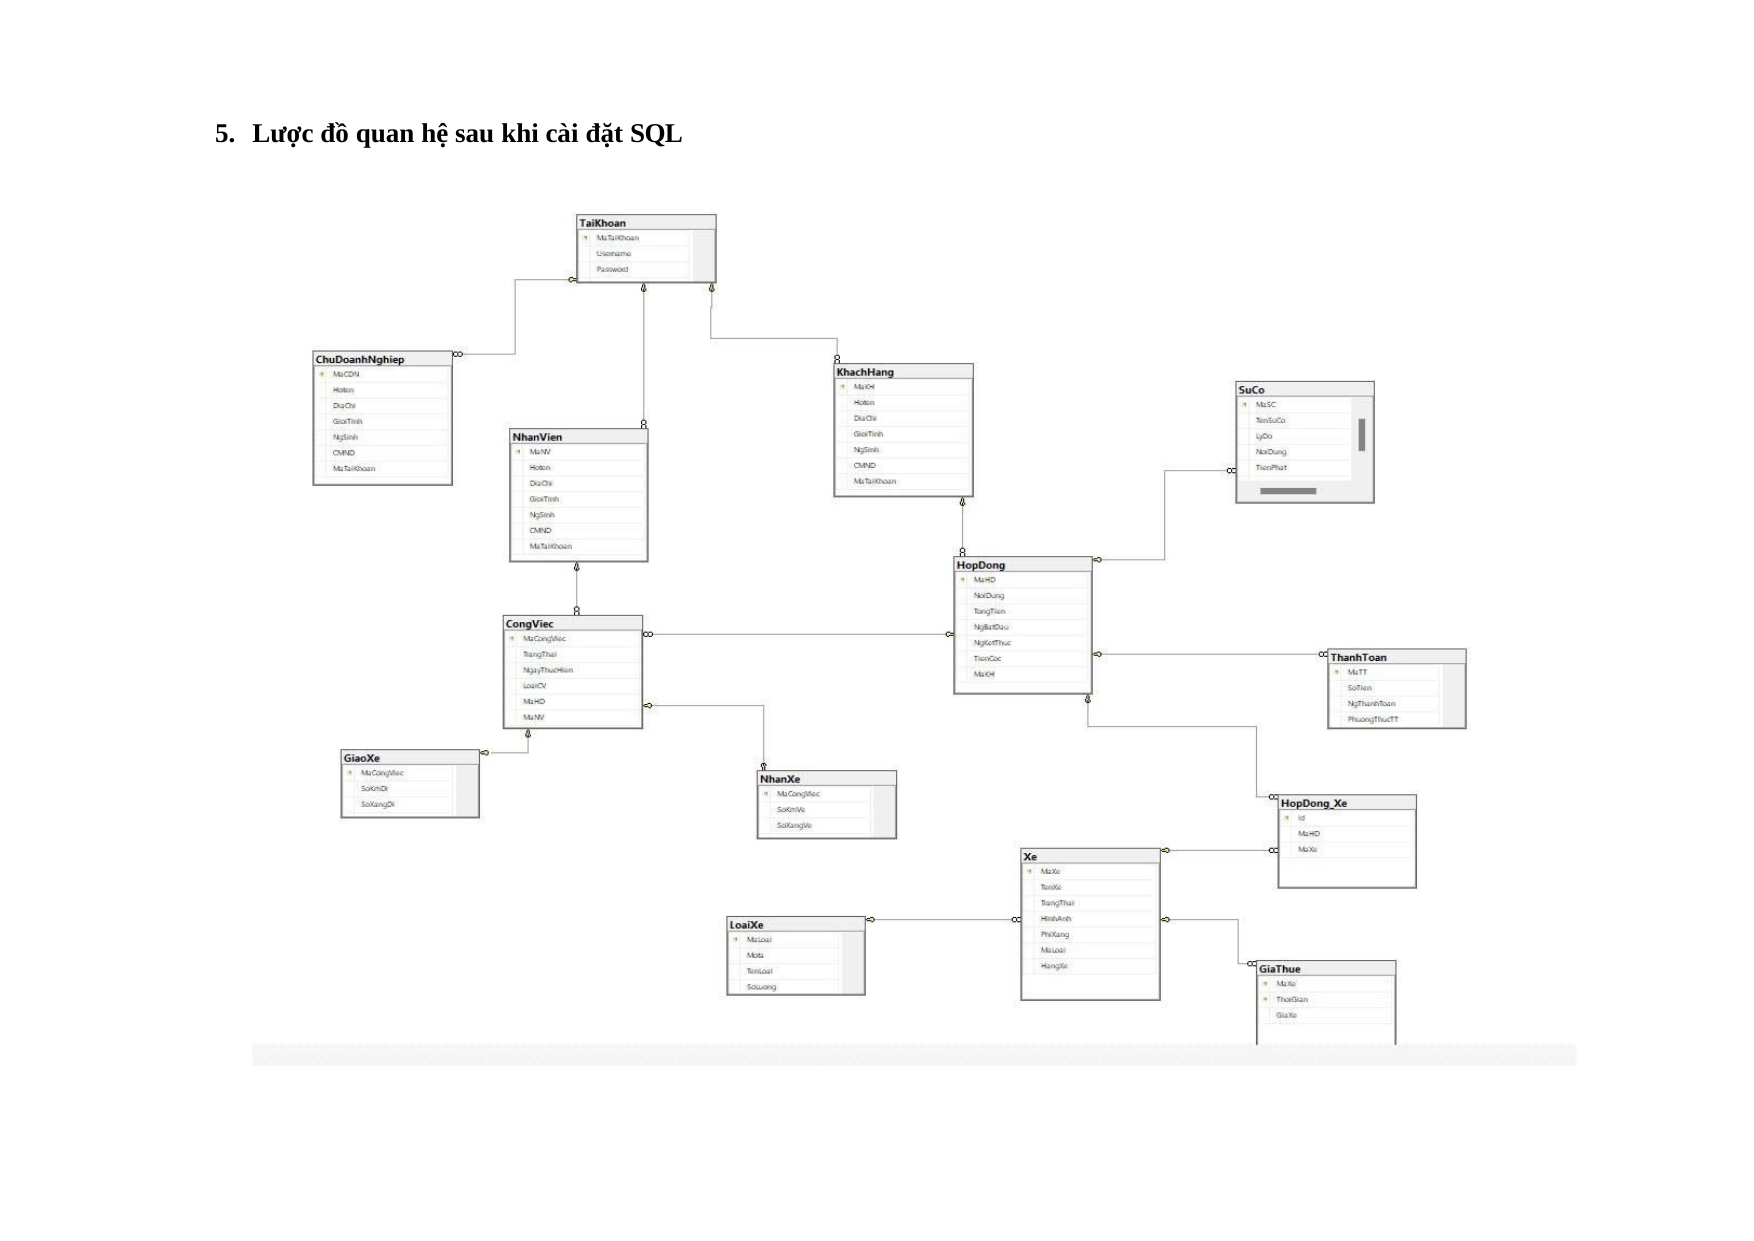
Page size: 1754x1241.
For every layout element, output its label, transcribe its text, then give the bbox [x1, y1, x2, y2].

subtitle Lược đồ quan hệ sau khi cài đặt SQL [215, 117, 1592, 148]
picture [252, 212, 1577, 1066]
